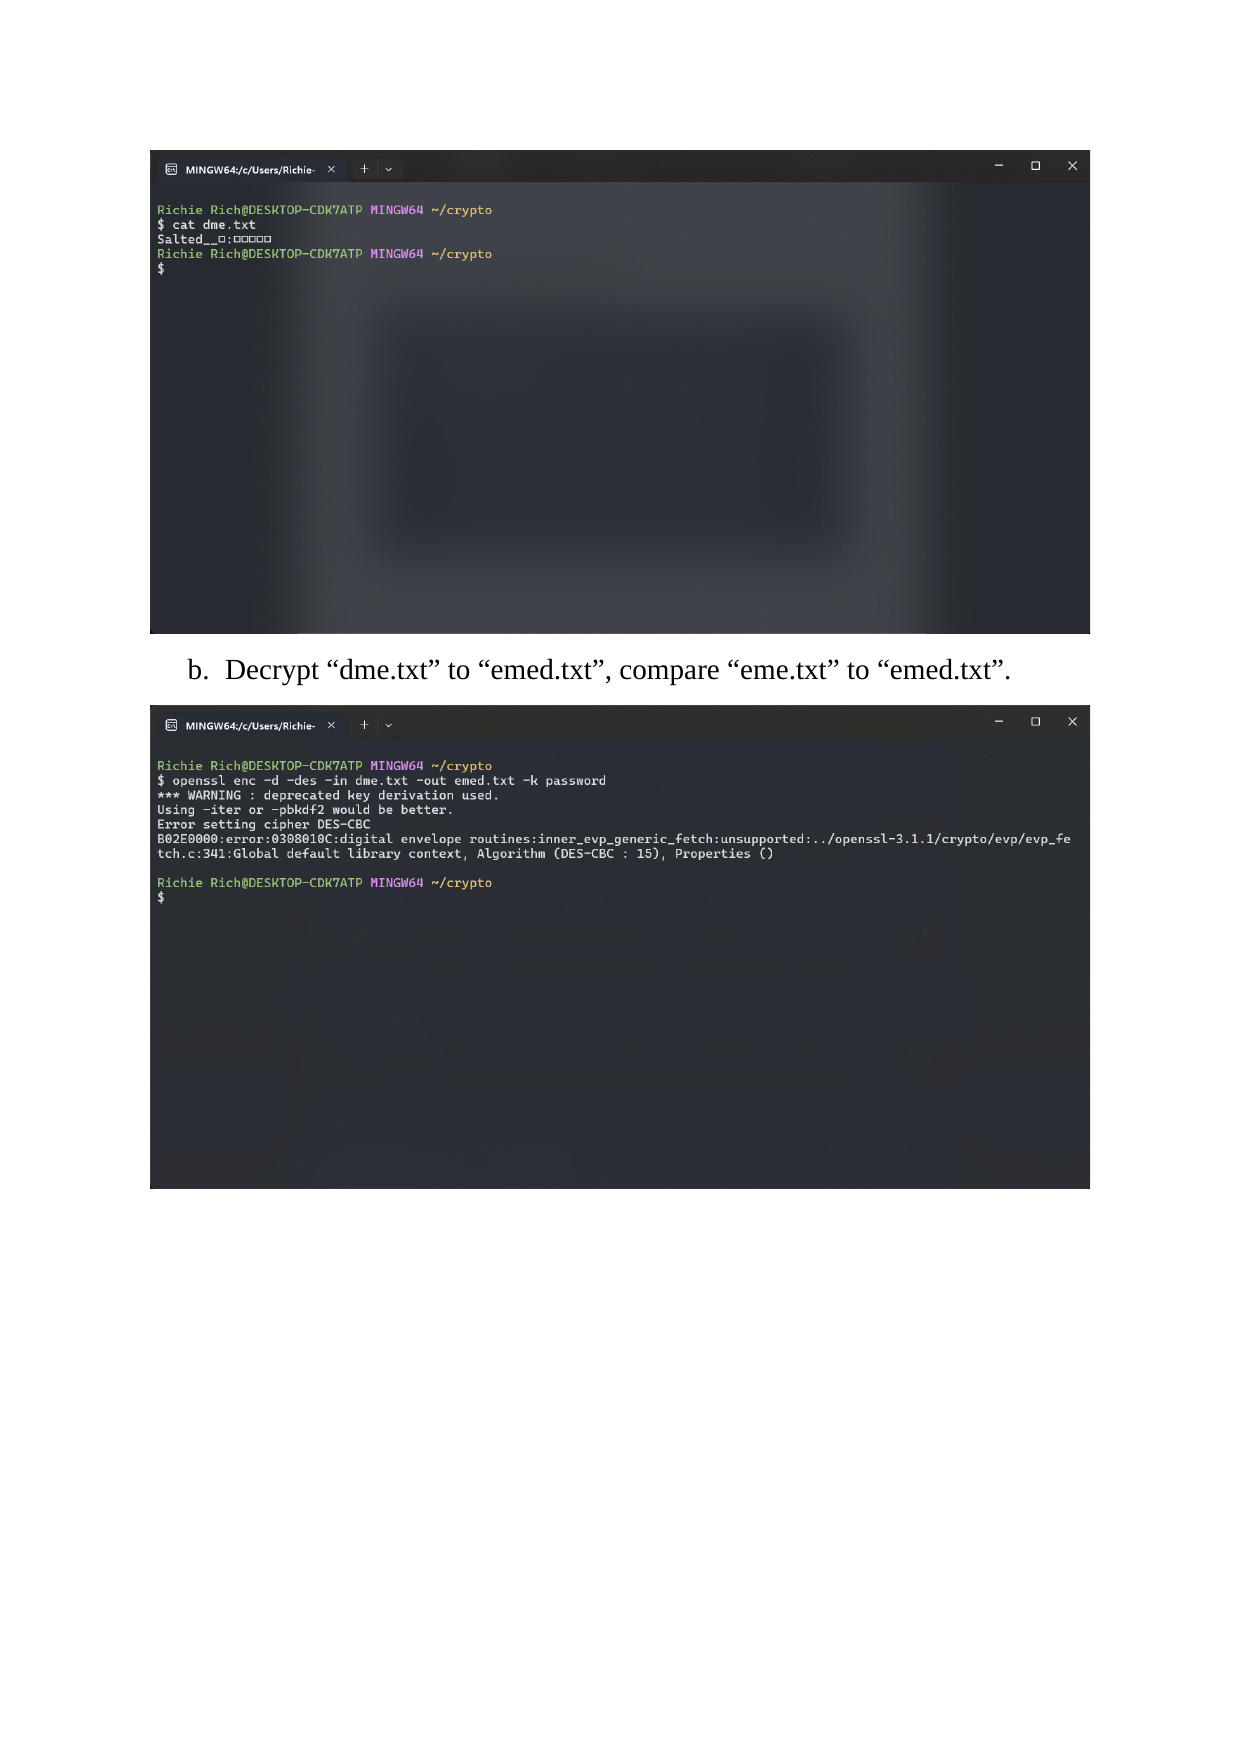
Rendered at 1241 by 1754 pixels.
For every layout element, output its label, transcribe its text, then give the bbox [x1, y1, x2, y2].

list Decrypt “dme.txt” to “emed.txt”, compare “eme.txt” to “emed.txt”. [187, 652, 1090, 686]
picture [150, 705, 1091, 1189]
picture [150, 150, 1091, 634]
